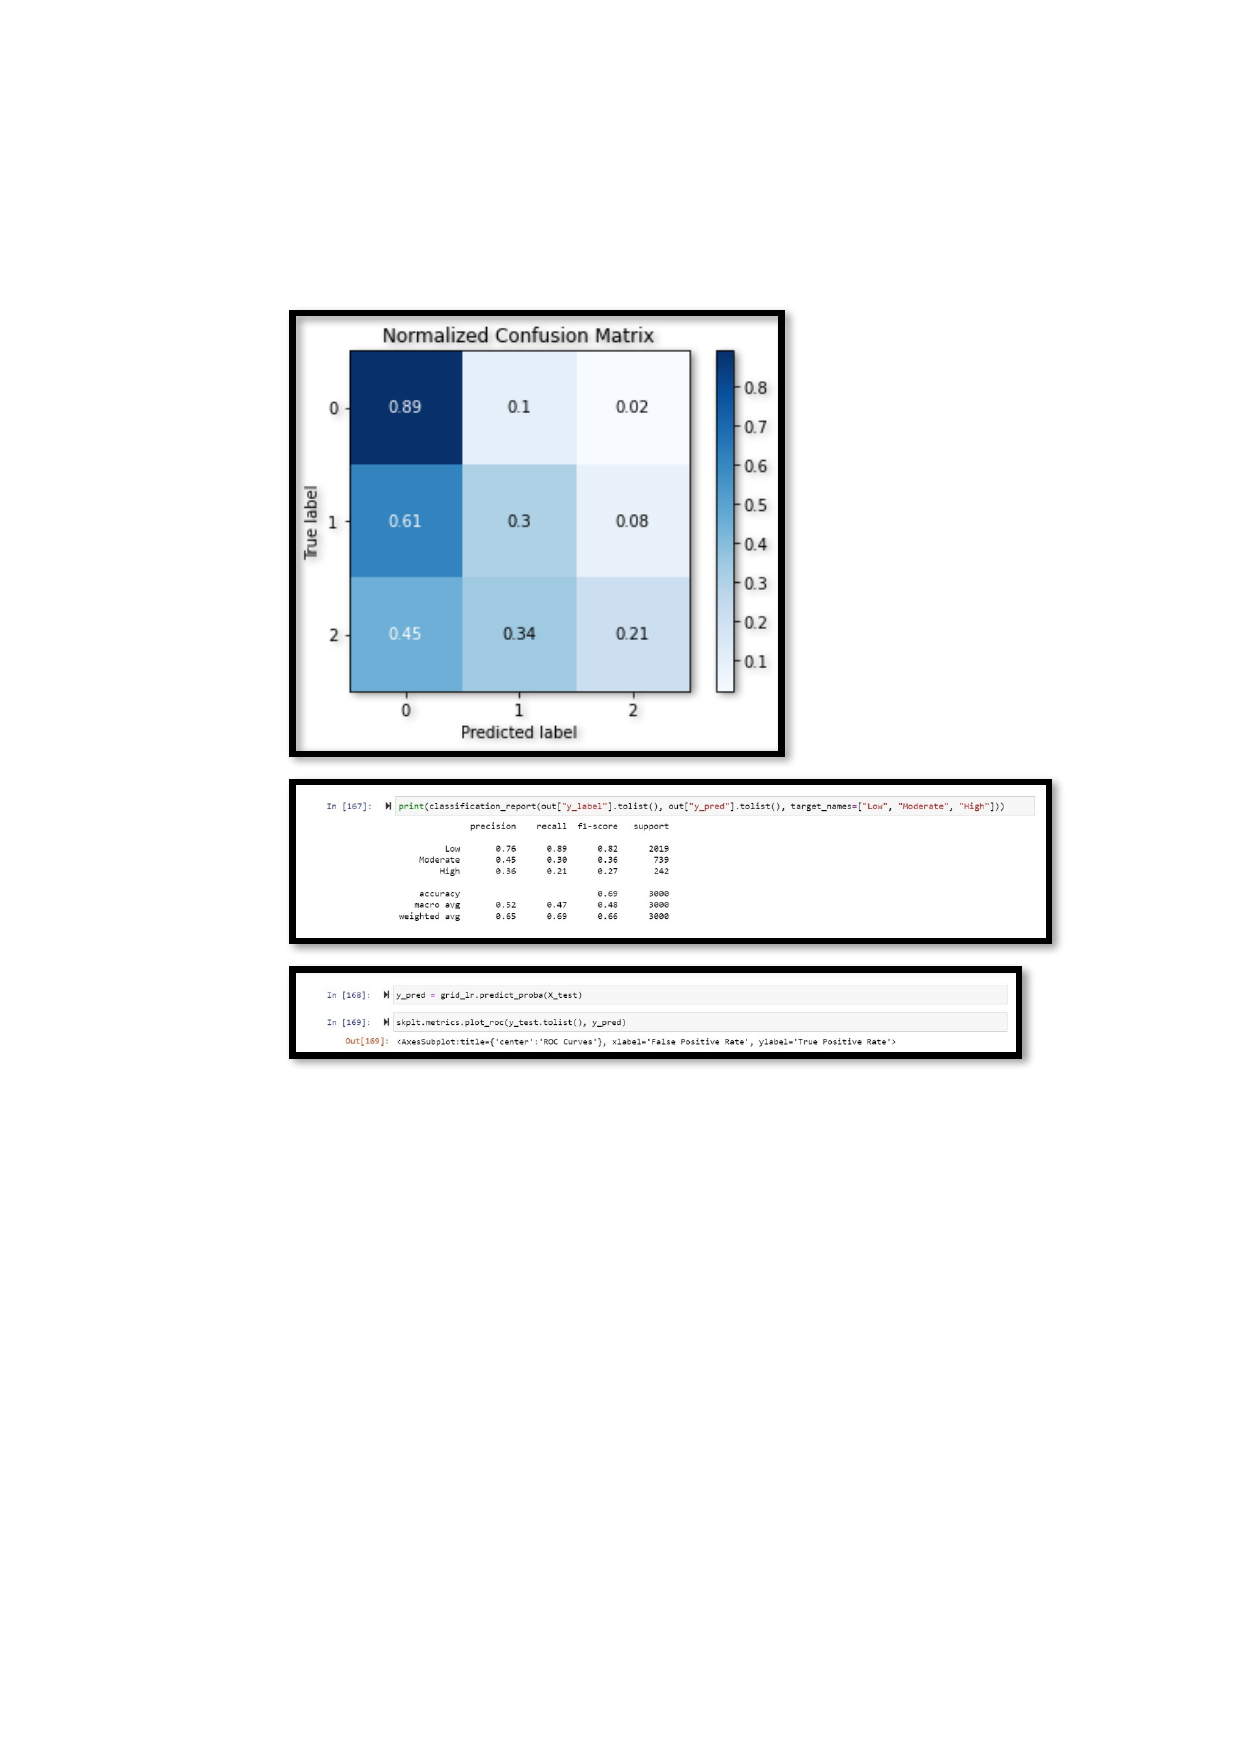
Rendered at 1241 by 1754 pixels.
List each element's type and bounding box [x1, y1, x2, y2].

picture [296, 785, 1046, 938]
picture [296, 316, 778, 751]
picture [296, 973, 1016, 1052]
